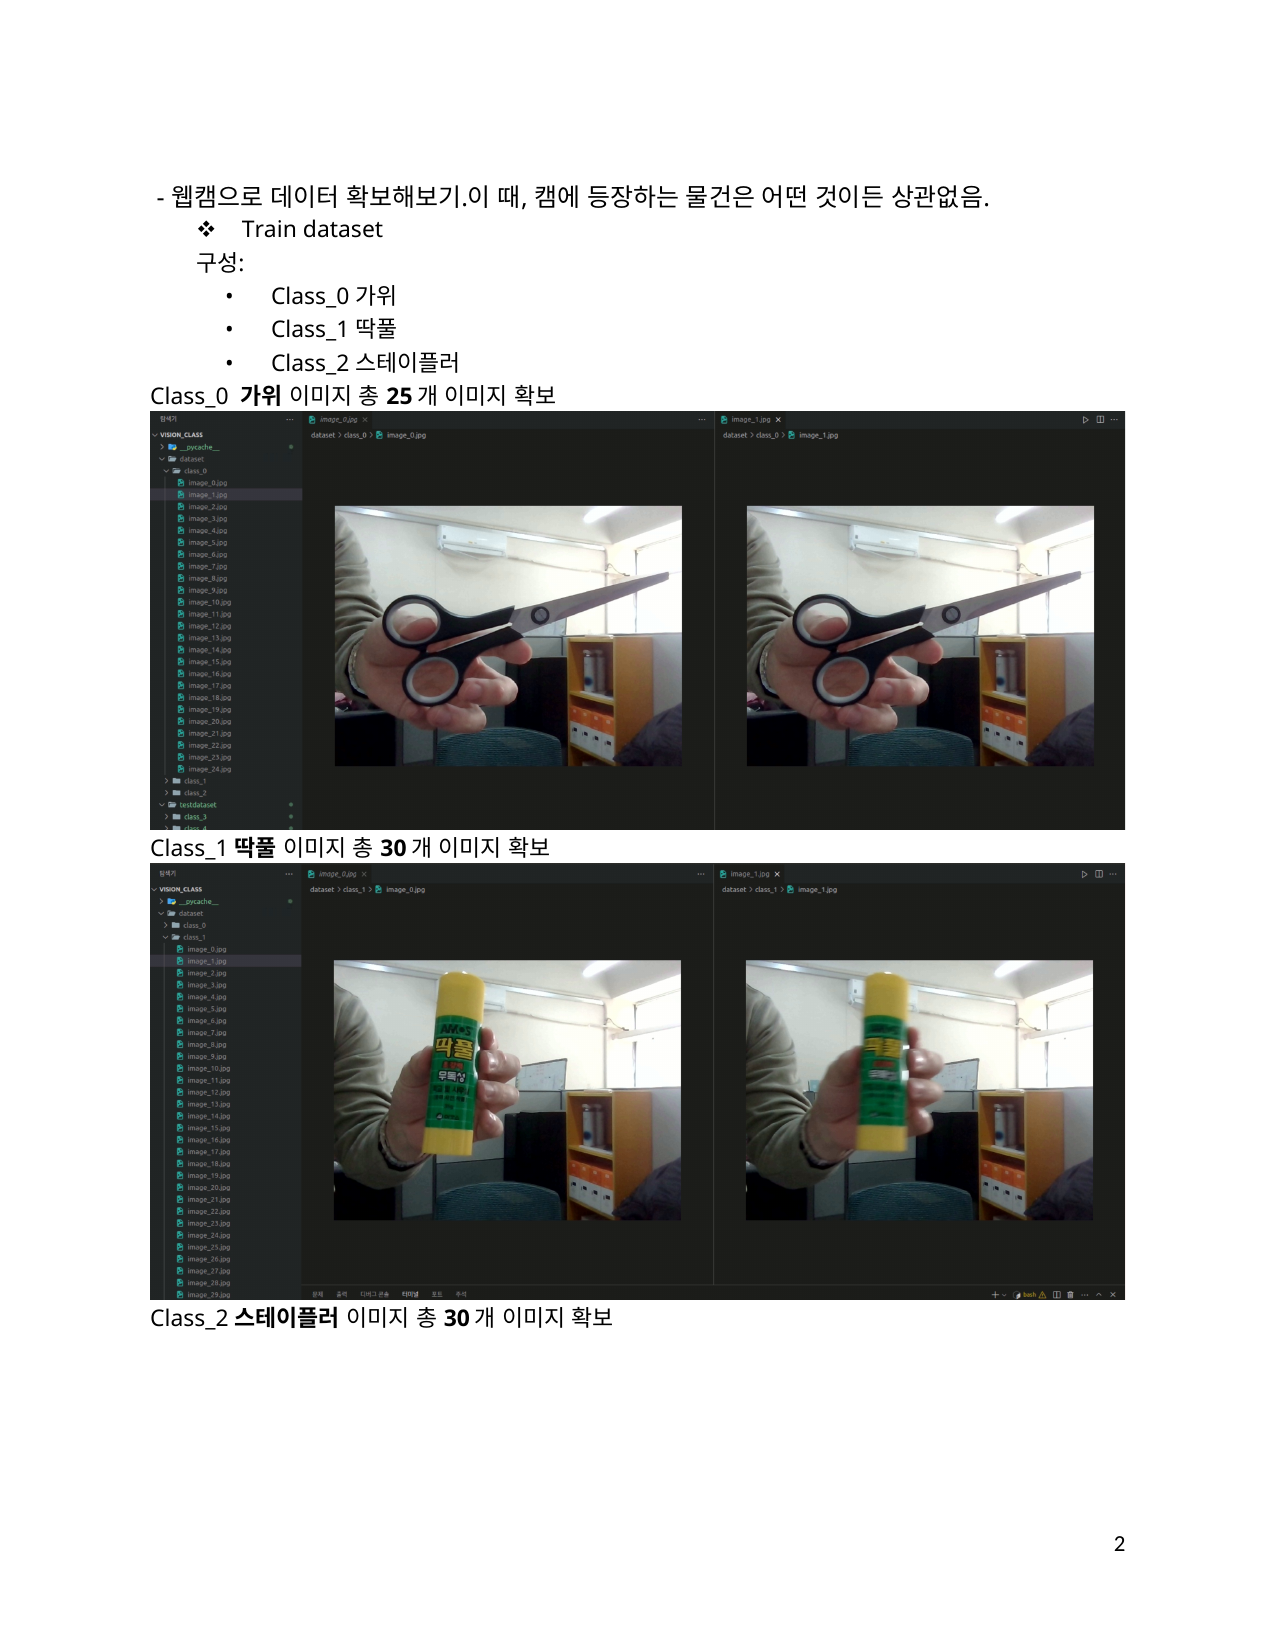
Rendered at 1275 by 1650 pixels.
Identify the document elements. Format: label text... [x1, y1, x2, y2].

picture [150, 411, 1125, 830]
text Class_2 스테이플러 이미지 총 30개 이미지 확보 [150, 1300, 1125, 1333]
list Class_2 스테이플러 [225, 345, 1125, 378]
list Class_0 가위 [225, 278, 1125, 311]
text Class_1 딱풀 이미지 총 30개 이미지 확보 [150, 830, 1125, 863]
text 구성: [150, 245, 1125, 278]
list Class_1 딱풀 [225, 311, 1125, 345]
text Class_0 가위 이미지 총 25개 이미지 확보 [150, 378, 1125, 411]
list Train dataset [196, 213, 1125, 245]
text - 웹캠으로 데이터 확보해보기.이 때, 캠에 등장하는 물건은 어떤 것이든 상관없음. [150, 177, 1125, 213]
picture [150, 863, 1125, 1300]
